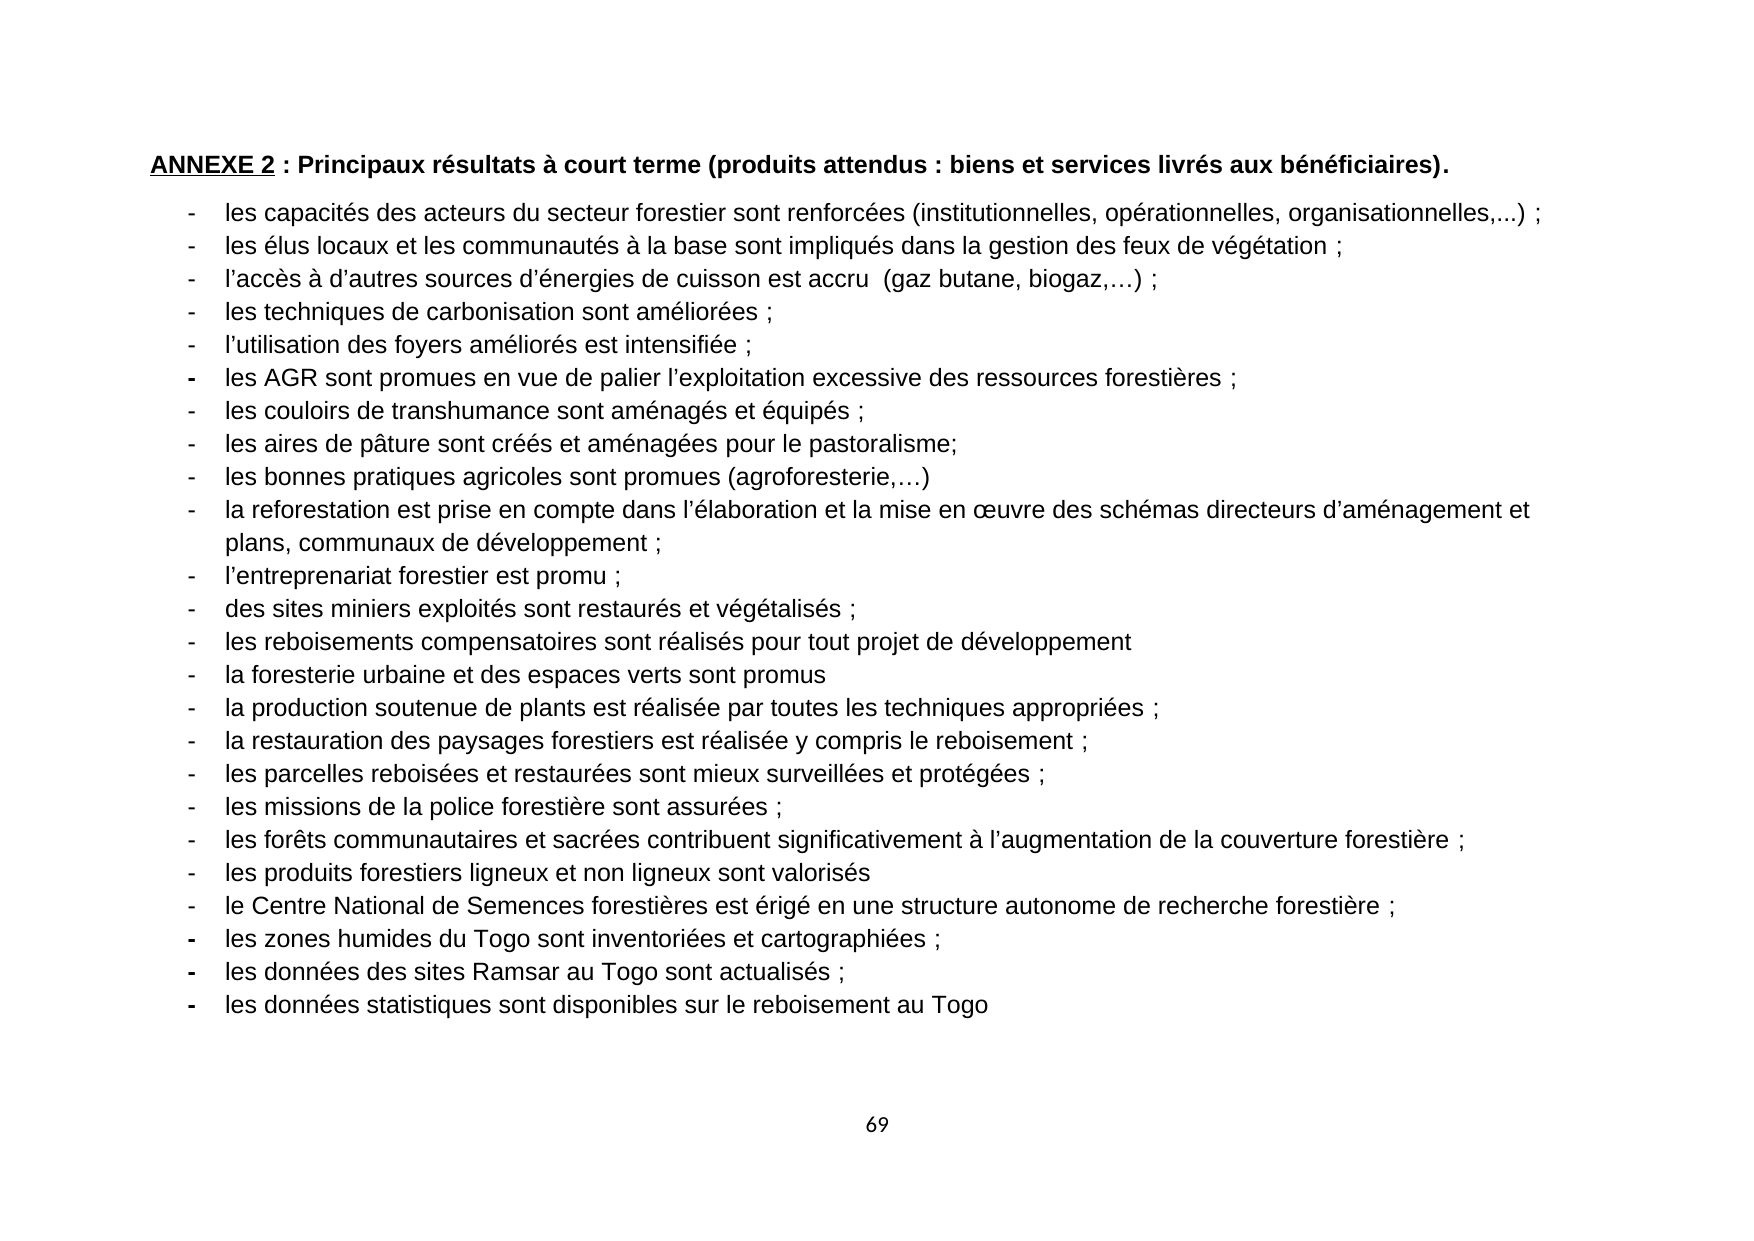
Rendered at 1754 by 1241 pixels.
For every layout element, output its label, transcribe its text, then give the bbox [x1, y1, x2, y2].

list les forêts communautaires et sacrées contribuent significativement à l’augmentation de la couverture forestière ; [187, 825, 1604, 854]
list les zones humides du Togo sont inventoriées et cartographiées ; [187, 924, 1604, 953]
list les produits forestiers ligneux et non ligneux sont valorisés [187, 858, 1604, 887]
list les données des sites Ramsar au Togo sont actualisés ; [187, 957, 1604, 986]
list les données statistiques sont disponibles sur le reboisement au Togo [187, 990, 1604, 1019]
list la reforestation est prise en compte dans l’élaboration et la mise en œuvre des schémas directeurs d’aménagement et plans, communaux de développement ; [187, 495, 1604, 557]
list le Centre National de Semences forestières est érigé en une structure autonome de recherche forestière ; [187, 891, 1604, 920]
list les aires de pâture sont créés et aménagées pour le pastoralisme; [187, 429, 1604, 458]
list les bonnes pratiques agricoles sont promues (agroforesterie,…) [187, 462, 1604, 491]
list l’entreprenariat forestier est promu ; [187, 561, 1604, 590]
text ANNEXE 2 : Principaux résultats à court terme (produits attendus : biens et services livrés aux bénéficiaires). [150, 150, 1604, 179]
list les élus locaux et les communautés à la base sont impliqués dans la gestion des feux de végétation ; [187, 231, 1604, 259]
list les parcelles reboisées et restaurées sont mieux surveillées et protégées ; [187, 759, 1604, 788]
list la foresterie urbaine et des espaces verts sont promus [187, 660, 1604, 689]
list la restauration des paysages forestiers est réalisée y compris le reboisement ; [187, 726, 1604, 755]
list les capacités des acteurs du secteur forestier sont renforcées (institutionnelles, opérationnelles, organisationnelles,...) ; [187, 198, 1604, 226]
list les reboisements compensatoires sont réalisés pour tout projet de développement [187, 627, 1604, 656]
list l’accès à d’autres sources d’énergies de cuisson est accru (gaz butane, biogaz,…) ; [187, 264, 1604, 292]
list des sites miniers exploités sont restaurés et végétalisés ; [187, 594, 1604, 623]
list les techniques de carbonisation sont améliorées ; [187, 297, 1604, 326]
list les couloirs de transhumance sont aménagés et équipés ; [187, 396, 1604, 424]
list l’utilisation des foyers améliorés est intensifiée ; [187, 330, 1604, 358]
list les missions de la police forestière sont assurées ; [187, 792, 1604, 821]
list les AGR sont promues en vue de palier l’exploitation excessive des ressources forestières ; [187, 363, 1604, 392]
list la production soutenue de plants est réalisée par toutes les techniques appropriées ; [187, 693, 1604, 722]
